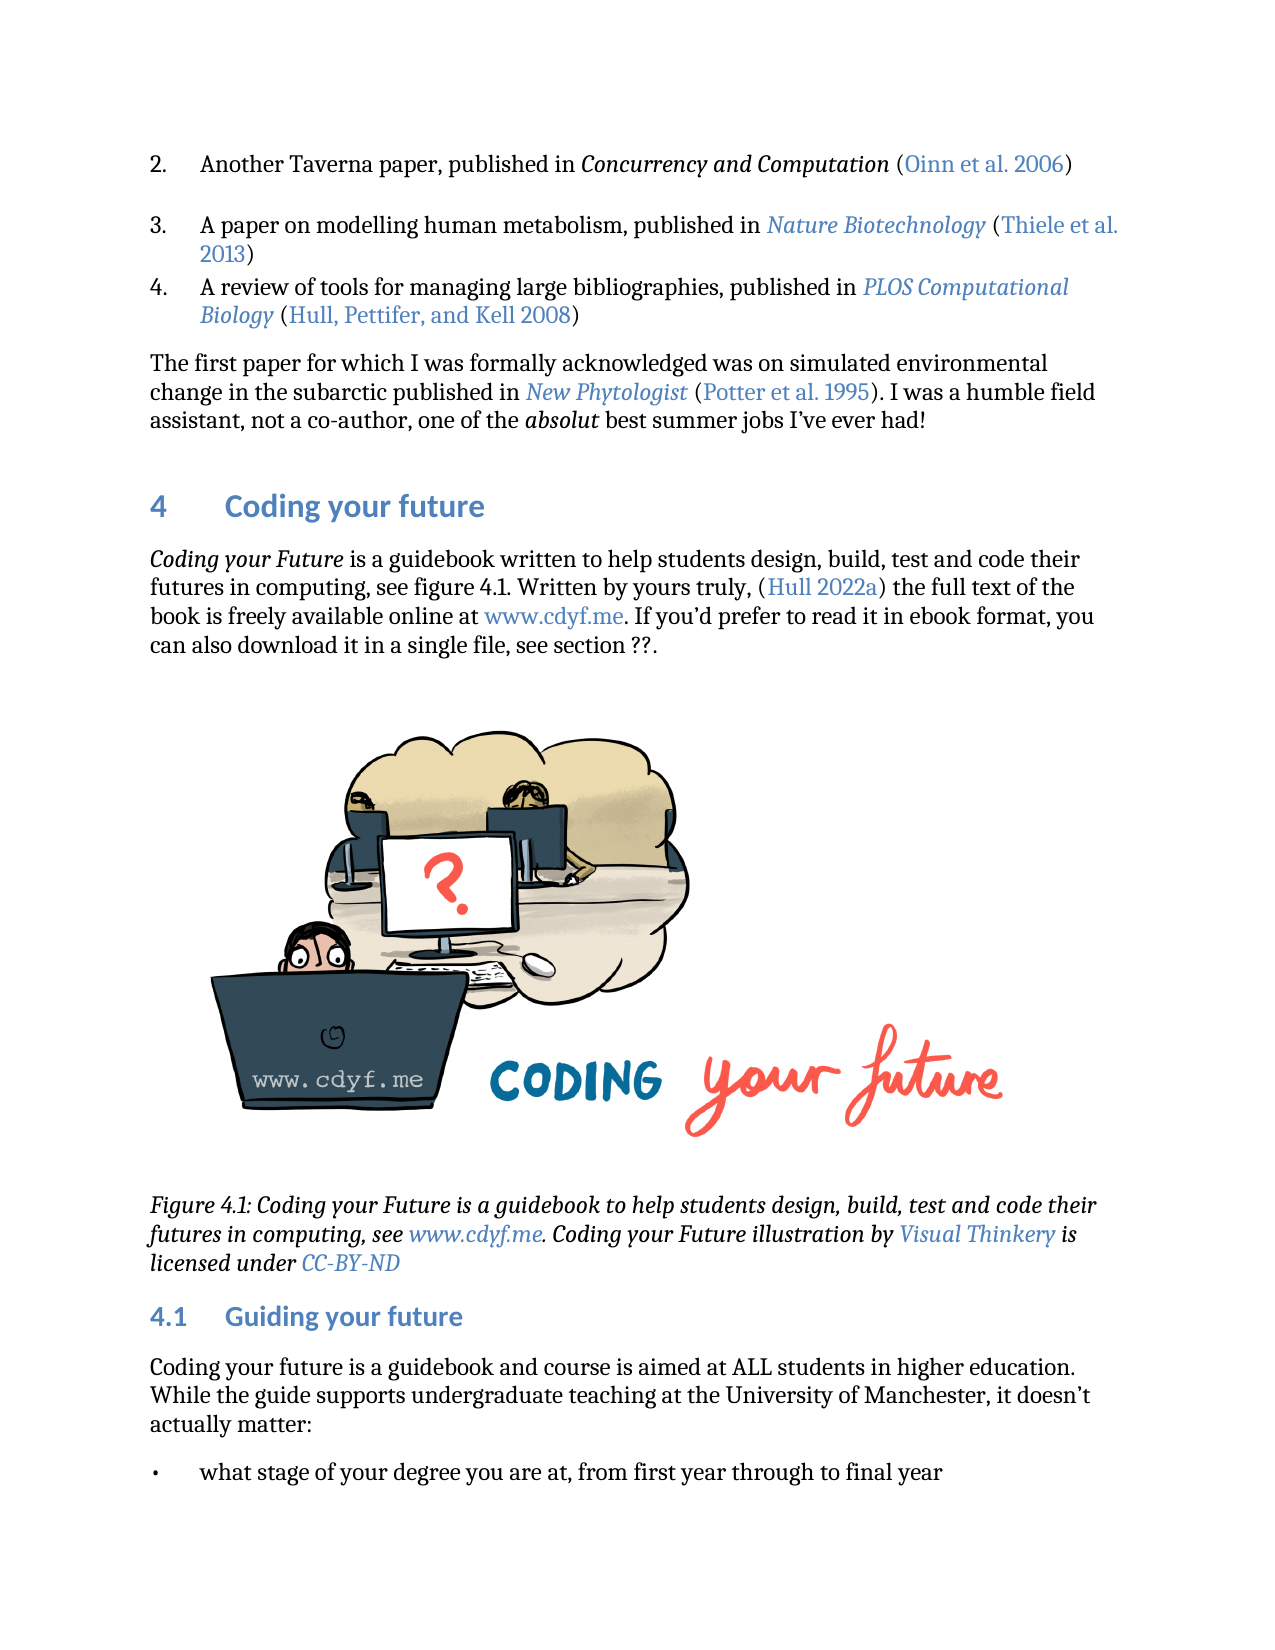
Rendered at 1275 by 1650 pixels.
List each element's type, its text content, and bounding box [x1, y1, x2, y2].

list what stage of your degree you are at, from first year through to final year [150, 1458, 1125, 1486]
text Coding your future is a guidebook and course is aimed at ALL students in higher education. While the guide supports undergraduate teaching at the University of Manchester, it doesn’t actually matter: [150, 1353, 1125, 1439]
list Another Taverna paper, published in Concurrency and Computation (Oinn et al. 2006) [150, 150, 1125, 207]
text Coding your Future is a guidebook written to help students design, build, test and code their futures in computing, see figure 4.1. Written by yours truly, (Hull 2022a) the full text of the book is freely available online at www.cdyf.me. If you’d prefer to read it in ebook format, you can also download it in a single file, see section ??. [150, 544, 1125, 659]
subtitle 4 Coding your future [150, 485, 1125, 526]
text Figure 4.1: Coding your Future is a guidebook to help students design, build, test and code their futures in computing, see www.cdyf.me. Coding your Future illustration by Visual Thinkery is licensed under CC-BY-ND [150, 1191, 1125, 1277]
list A paper on modelling human metabolism, published in Nature Biotechnology (Thiele et al. 2013) [150, 211, 1125, 269]
subtitle 4.1 Guiding your future [150, 1298, 1125, 1334]
picture [168, 678, 1044, 1171]
text The first paper for which I was formally acknowledged was on simulated environmental change in the subarctic published in New Phytologist (Potter et al. 1995). I was a humble field assistant, not a co-author, one of the absolut best summer jobs I’ve ever had! [150, 349, 1125, 435]
list A review of tools for managing large bibliographies, published in PLOS Computational Biology (Hull, Pettifer, and Kell 2008) [150, 272, 1125, 330]
